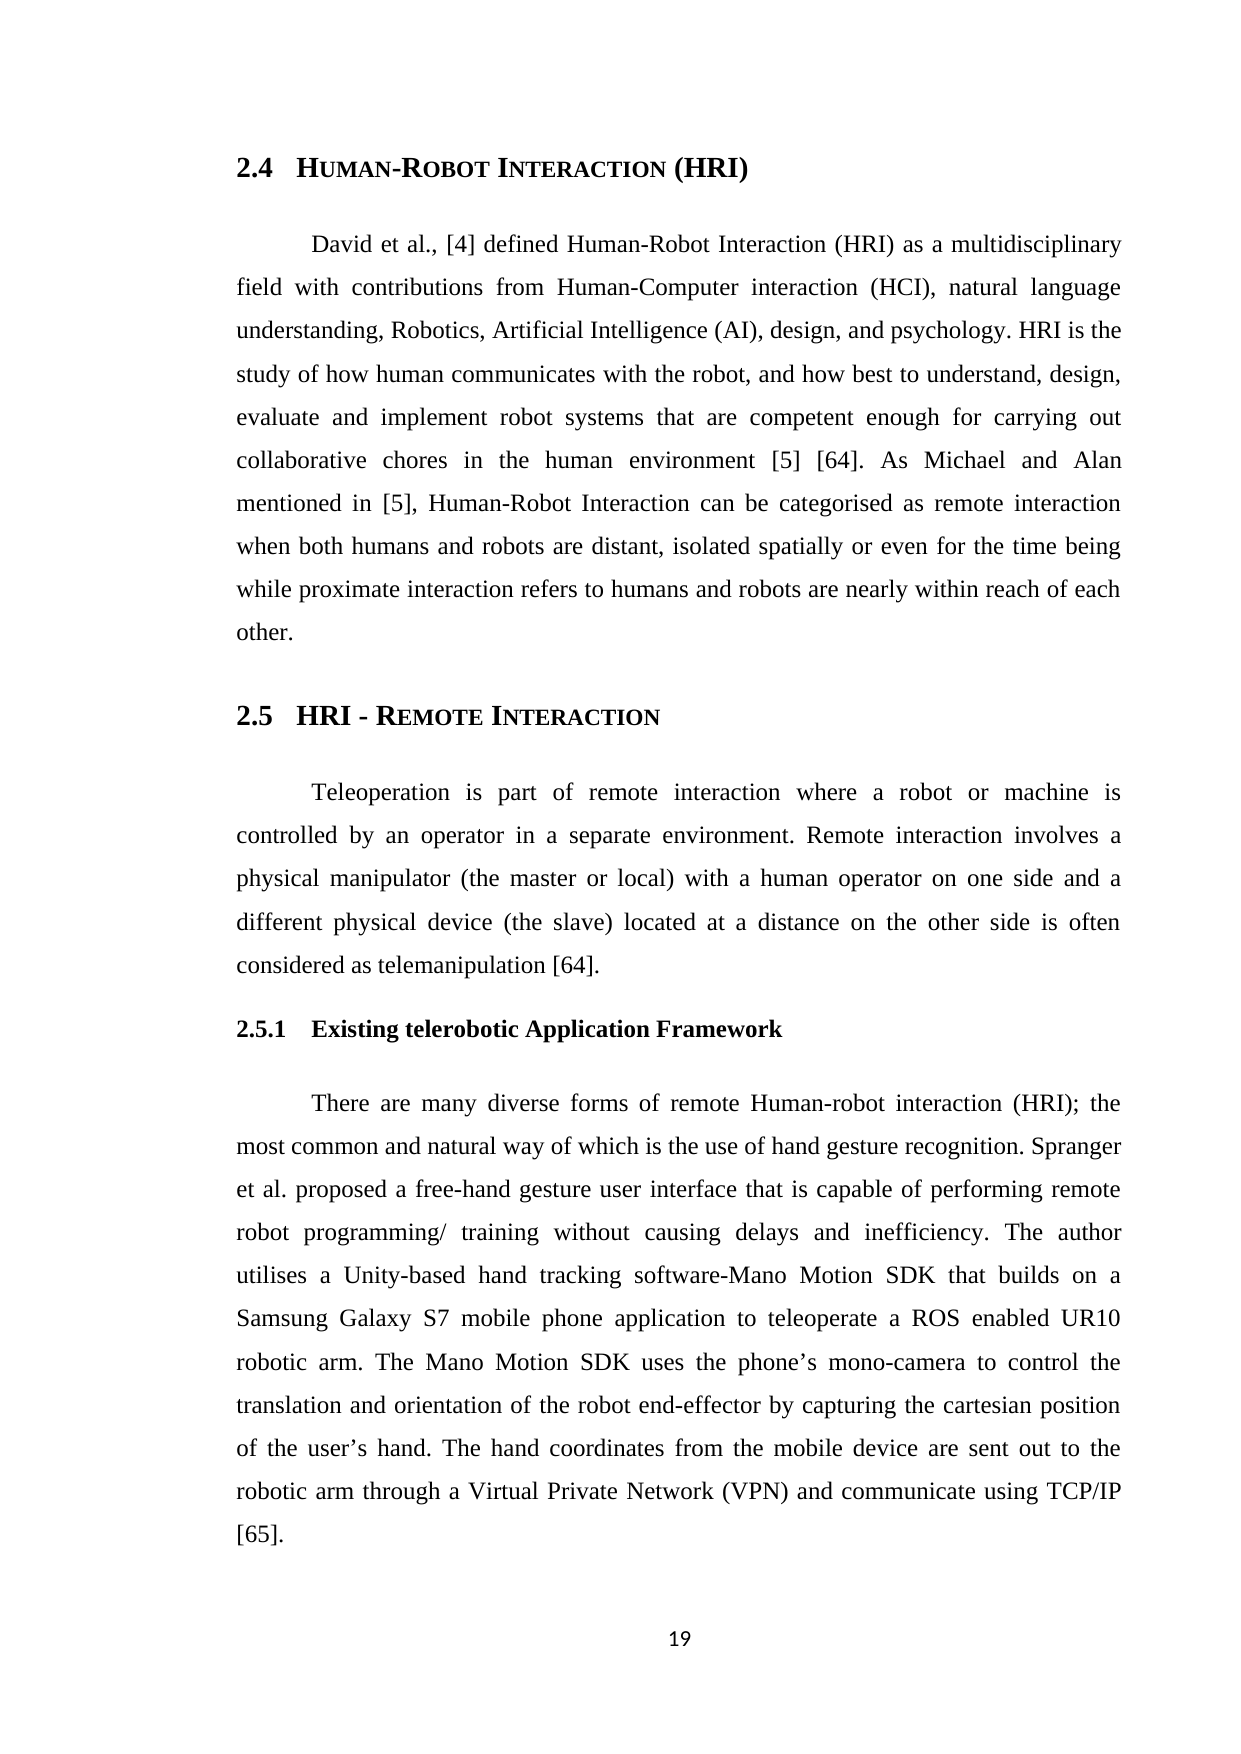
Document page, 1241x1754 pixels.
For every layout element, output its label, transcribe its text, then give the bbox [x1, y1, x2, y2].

text David et al., [4] defined Human-Robot Interaction (HRI) as a multidisciplinary field with contributions from Human-Computer interaction (HCI), natural language understanding, Robotics, Artificial Intelligence (AI), design, and psychology. HRI is the study of how human communicates with the robot, and how best to understand, design, evaluate and implement robot systems that are competent enough for carrying out collaborative chores in the human environment [5] [64]. As Michael and Alan mentioned in [5], Human-Robot Interaction can be categorised as remote interaction when both humans and robots are distant, isolated spatially or even for the time being while proximate interaction refers to humans and robots are nearly within reach of each other. [236, 229, 1122, 646]
text There are many diverse forms of remote Human-robot interaction (HRI); the most common and natural way of which is the use of hand gesture recognition. Spranger et al. proposed a free-hand gesture user interface that is capable of performing remote robot programming/ training without causing delays and inefficiency. The author utilises a Unity-based hand tracking software-Mano Motion SDK that builds on a Samsung Galaxy S7 mobile phone application to teleoperate a ROS enabled UR10 robotic arm. The Mano Motion SDK uses the phone’s mono-camera to control the translation and orientation of the robot end-effector by capturing the cartesian position of the user’s hand. The hand coordinates from the mobile device are sent out to the robotic arm through a Virtual Private Network (VPN) and communicate using TCP/IP [65]. [236, 1088, 1122, 1548]
subtitle HRI - Remote Interaction [236, 698, 1122, 732]
text Teleoperation is part of remote interaction where a robot or machine is controlled by an operator in a separate environment. Remote interaction involves a physical manipulator (the master or local) with a human operator on one side and a different physical device (the slave) located at a distance on the other side is often considered as telemanipulation [64]. [236, 777, 1122, 978]
subtitle Existing telerobotic Application Framework [236, 1014, 1122, 1042]
subtitle Human-Robot Interaction (HRI) [236, 150, 1122, 183]
